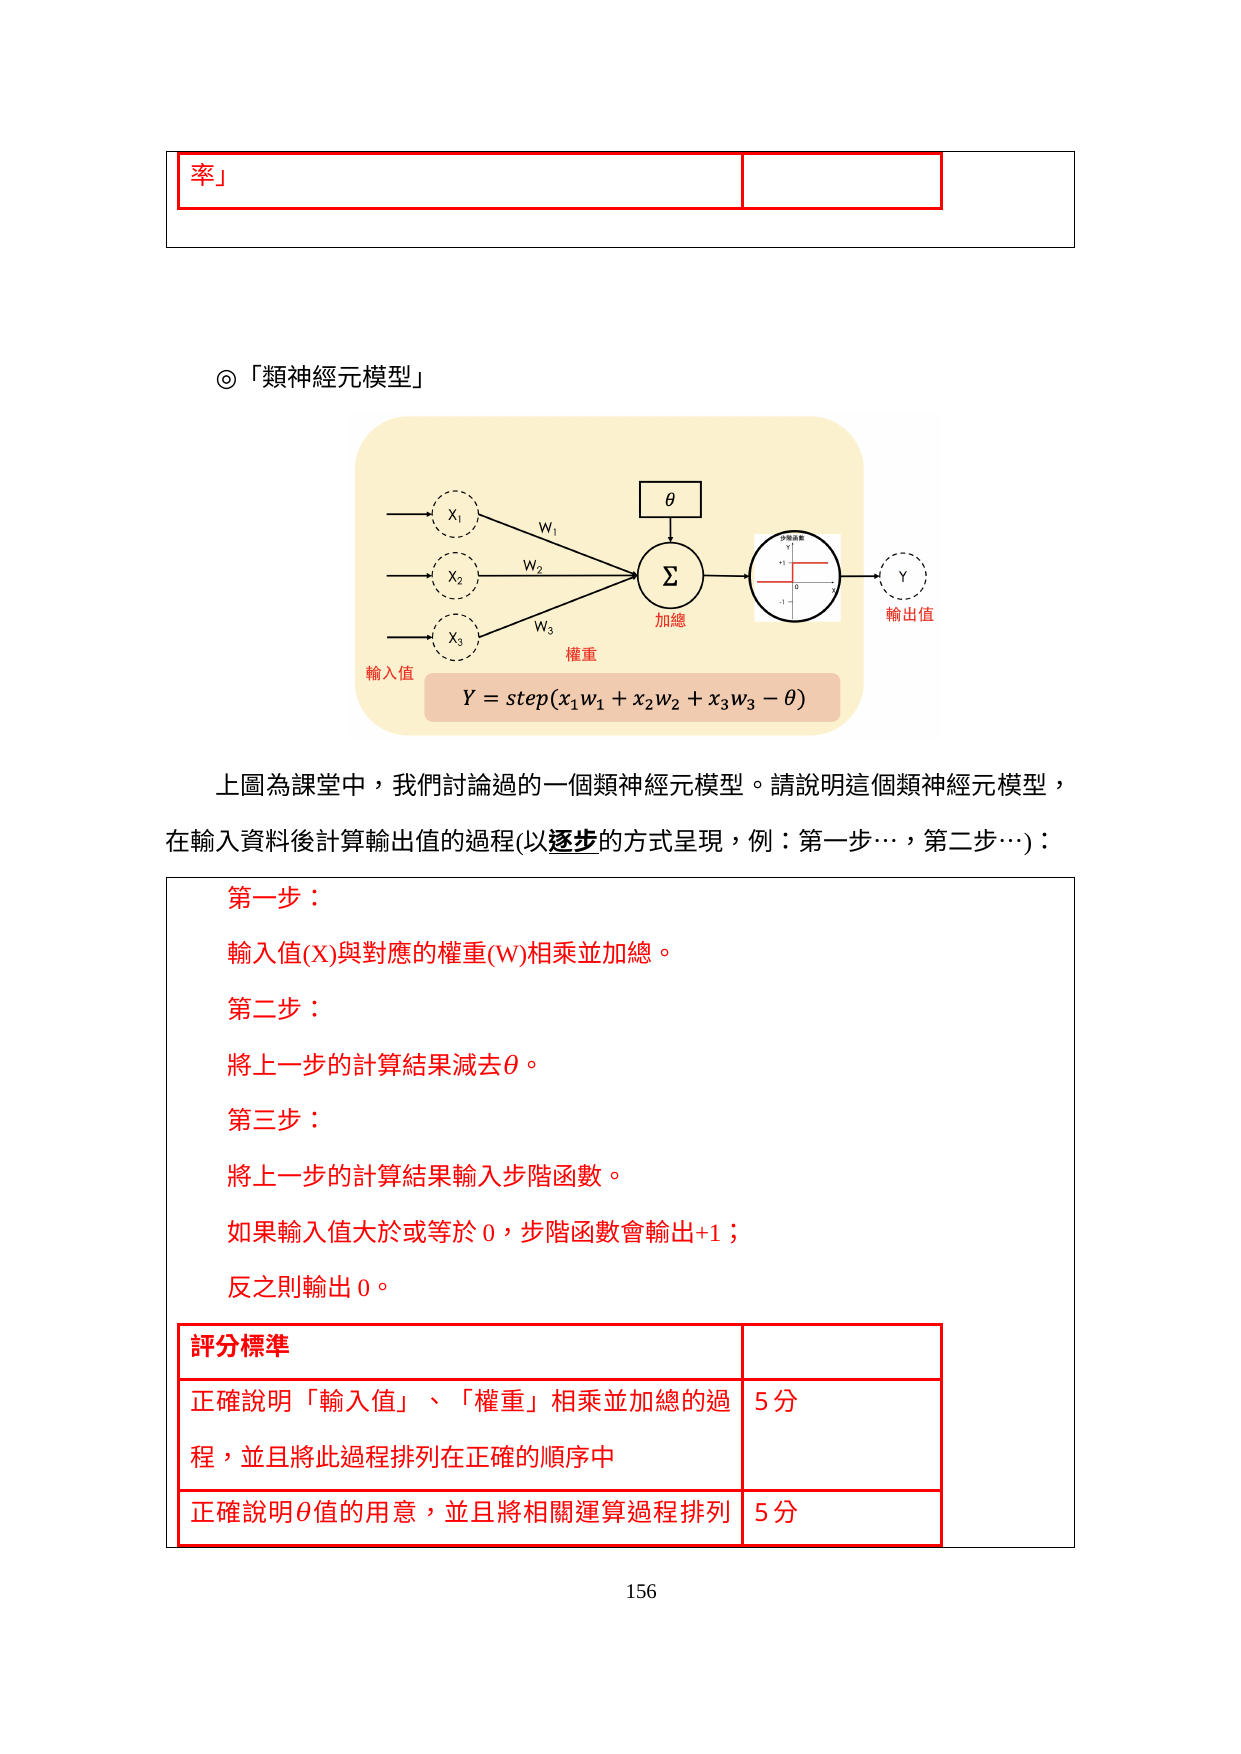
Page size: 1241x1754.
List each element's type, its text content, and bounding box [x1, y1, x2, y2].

text ◎「類神經元模型」 [165, 357, 1075, 395]
picture [349, 412, 941, 740]
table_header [167, 878, 1074, 1547]
text 上圖為課堂中，我們討論過的一個類神經元模型。請說明這個類神經元模型，在輸入資料後計算輸出值的過程(以逐步的方式呈現，例：第一步…，第二步…)： [165, 765, 1075, 858]
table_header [167, 152, 1074, 247]
